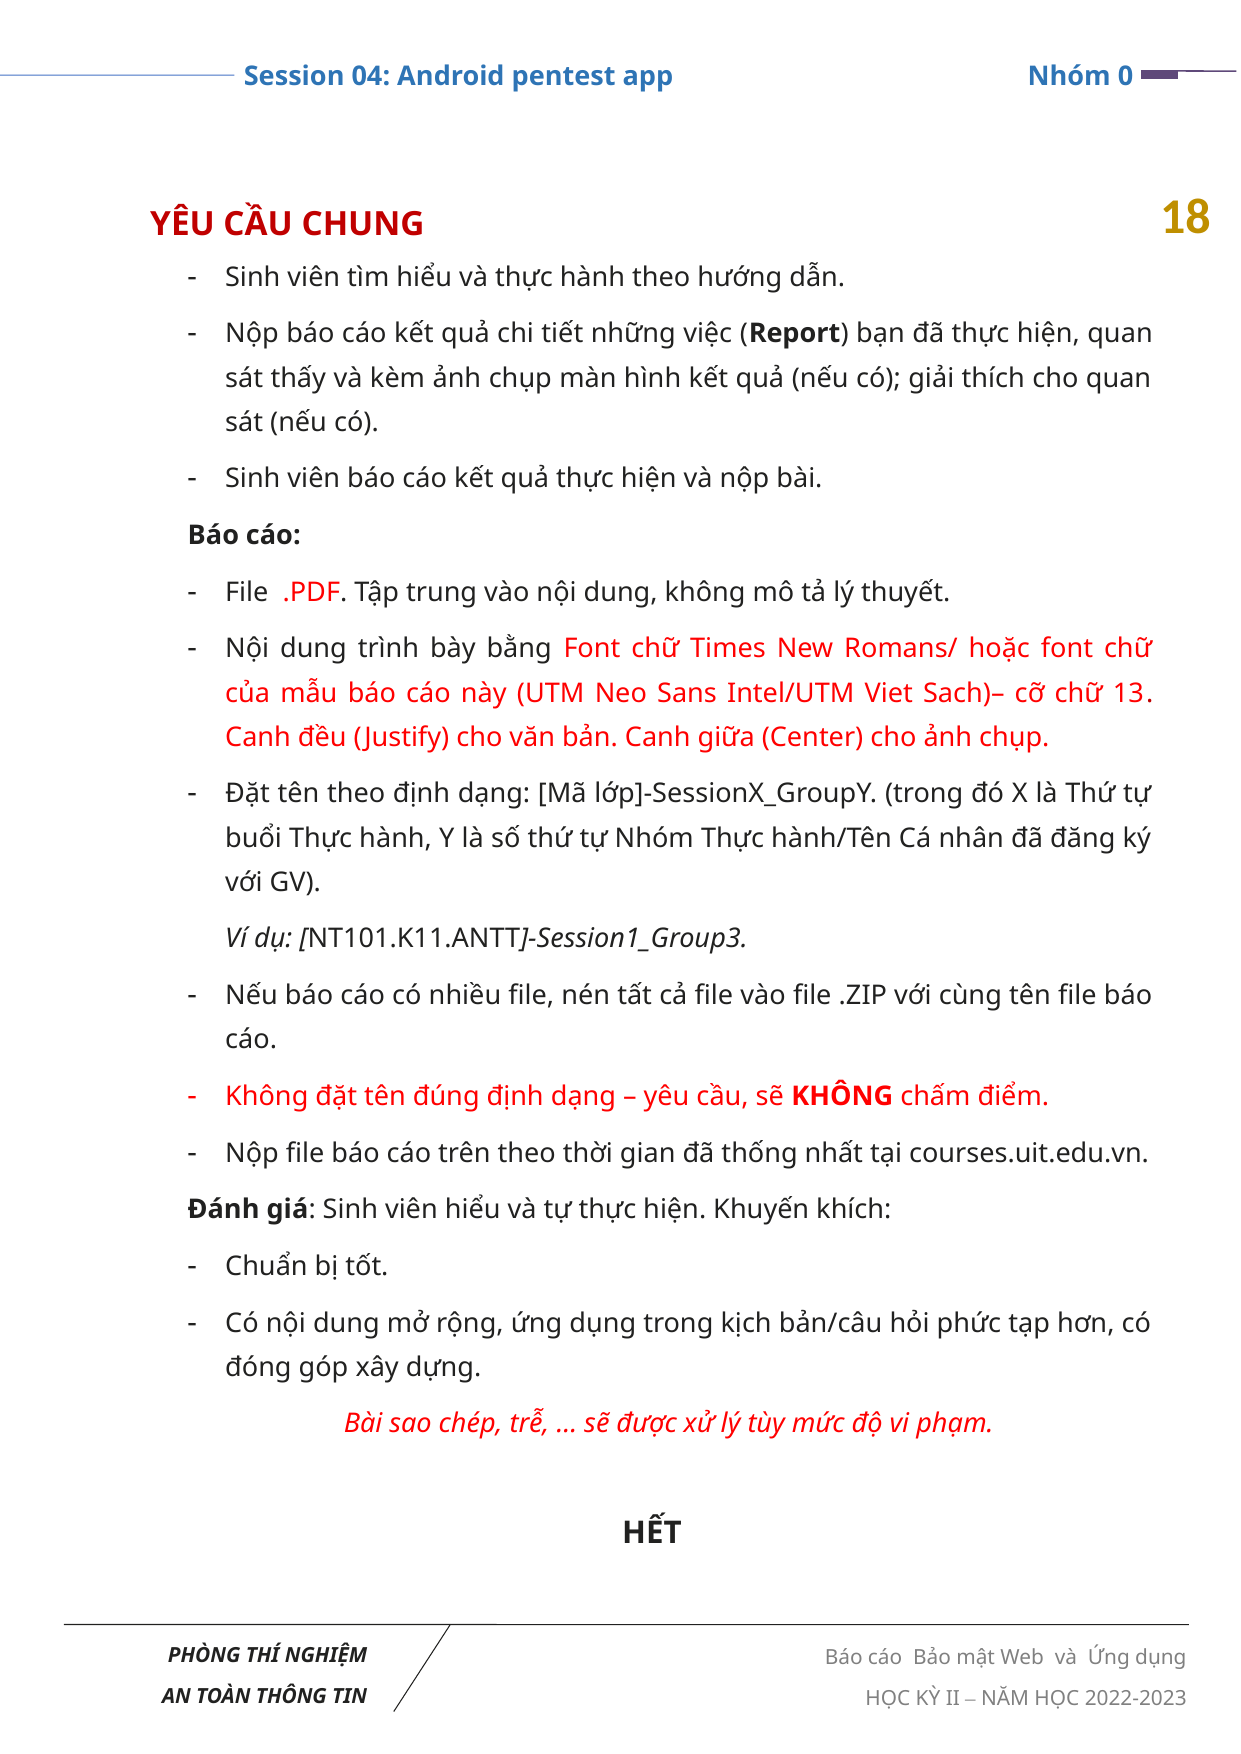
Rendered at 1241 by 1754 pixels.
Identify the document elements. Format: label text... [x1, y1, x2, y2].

text Báo cáo: [150, 516, 1153, 552]
list Sinh viên báo cáo kết quả thực hiện và nộp bài. [187, 459, 1153, 496]
list Sinh viên tìm hiểu và thực hành theo hướng dẫn. [187, 257, 1153, 294]
subtitle YÊU CẦU CHUNG [150, 199, 1153, 245]
list Đặt tên theo định dạng: [Mã lớp]-SessionX_GroupY. (trong đó X là Thứ tự buổi Thực hành, Y là số thứ tự Nhóm Thực hành/Tên Cá nhân đã đăng ký với GV). [187, 774, 1153, 899]
list Nội dung trình bày bằng Font chữ Times New Romans/ hoặc font chữ của mẫu báo cáo này (UTM Neo Sans Intel/UTM Viet Sach)– cỡ chữ 13. Canh đều (Justify) cho văn bản. Canh giữa (Center) cho ảnh chụp. [187, 629, 1153, 754]
text HẾT [150, 1510, 1153, 1553]
text Bài sao chép, trễ, … sẽ được xử lý tùy mức độ vi phạm. [150, 1404, 1153, 1441]
list File .PDF. Tập trung vào nội dung, không mô tả lý thuyết. [187, 572, 1153, 609]
list Nếu báo cáo có nhiều file, nén tất cả file vào file .ZIP với cùng tên file báo cáo. [187, 976, 1153, 1057]
list Chuẩn bị tốt. [187, 1246, 1153, 1283]
list Nộp file báo cáo trên theo thời gian đã thống nhất tại courses.uit.edu.vn. [187, 1133, 1153, 1170]
text Đánh giá: Sinh viên hiểu và tự thực hiện. Khuyến khích: [150, 1190, 1153, 1227]
list Có nội dung mở rộng, ứng dụng trong kịch bản/câu hỏi phức tạp hơn, có đóng góp xây dựng. [187, 1303, 1153, 1384]
text Ví dụ: [NT101.K11.ANTT]-Session1_Group3. [225, 919, 1153, 956]
list Không đặt tên đúng định dạng – yêu cầu, sẽ KHÔNG chấm điểm. [187, 1076, 1153, 1113]
list Nộp báo cáo kết quả chi tiết những việc (Report) bạn đã thực hiện, quan sát thấy và kèm ảnh chụp màn hình kết quả (nếu có); giải thích cho quan sát (nếu có). [187, 314, 1153, 439]
